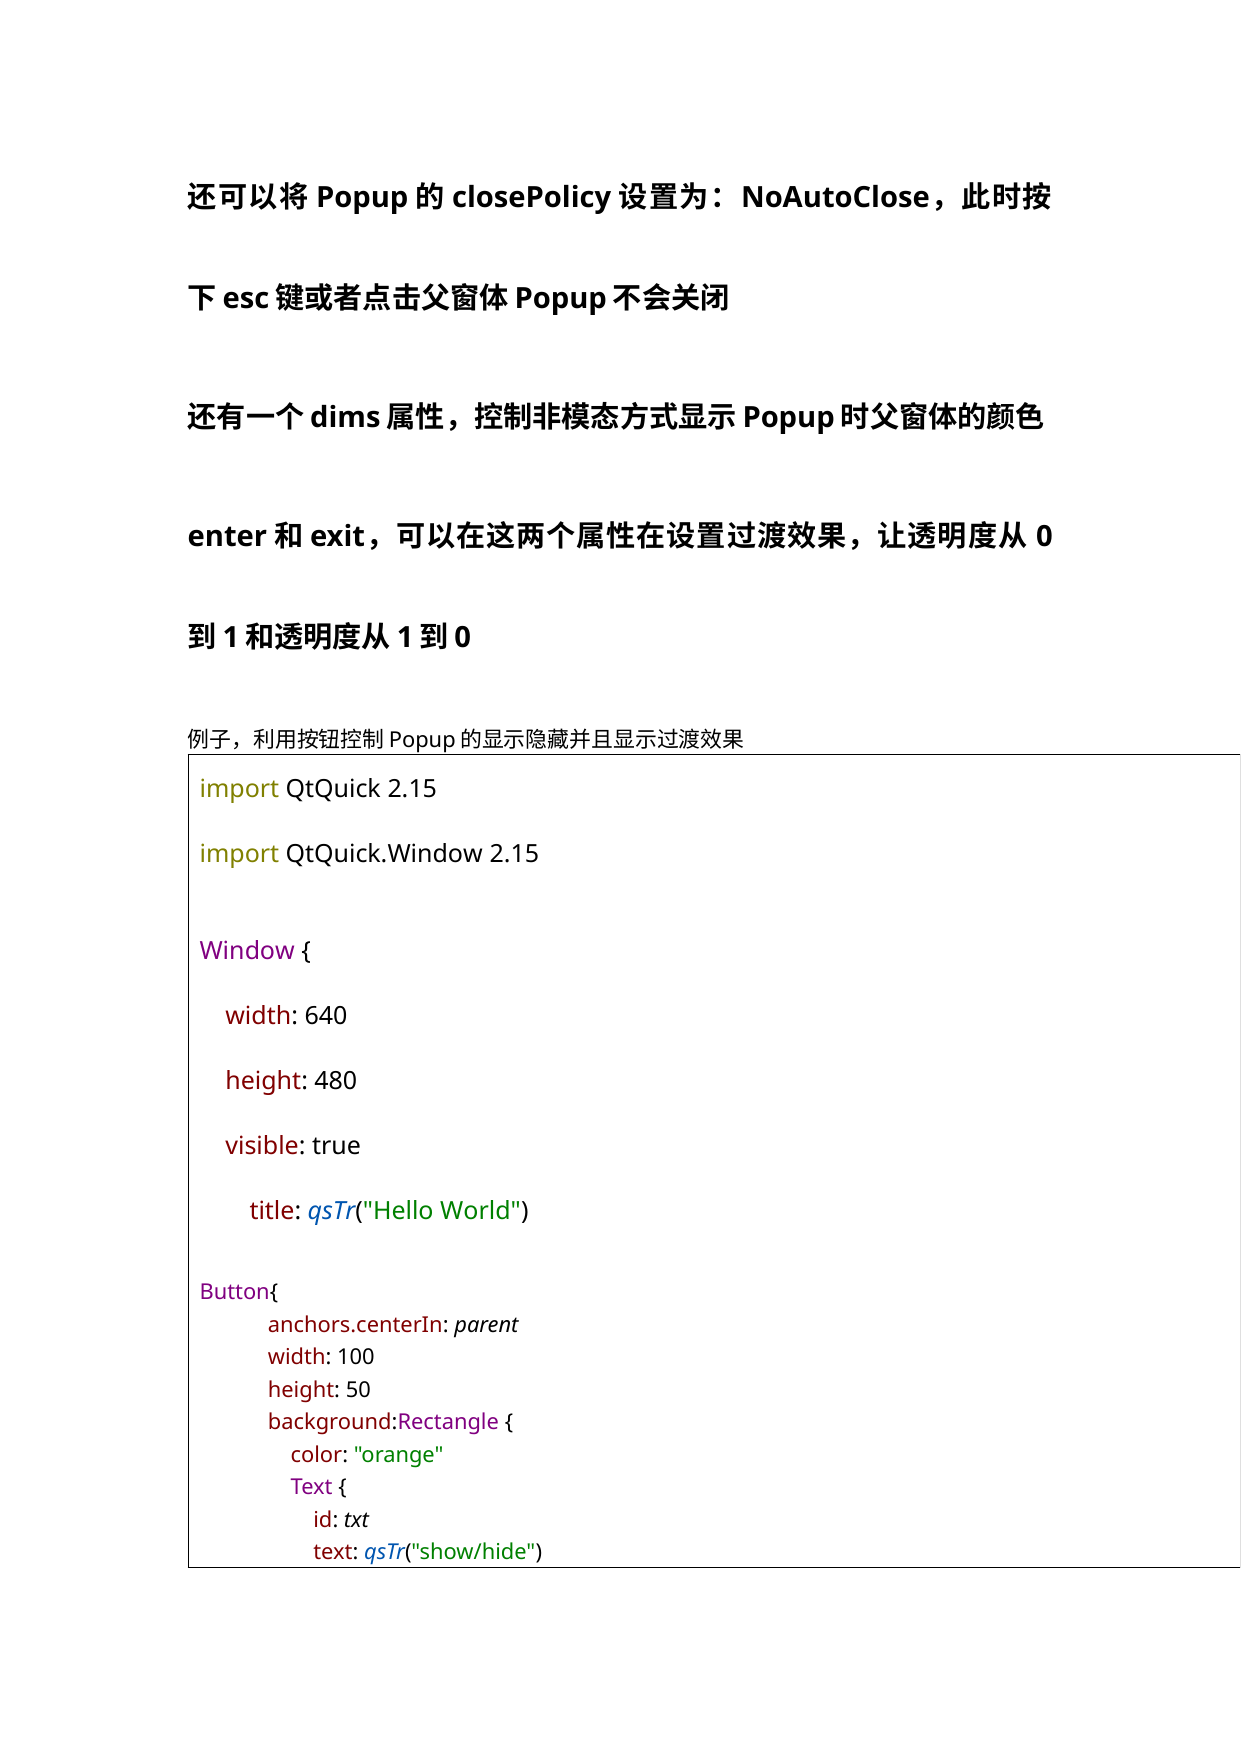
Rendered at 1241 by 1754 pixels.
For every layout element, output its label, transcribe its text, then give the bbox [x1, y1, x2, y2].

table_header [189, 755, 1240, 1567]
text 例子，利用按钮控制Popup的显示隐藏并且显示过渡效果 [187, 721, 1053, 754]
subtitle enter和exit，可以在这两个属性在设置过渡效果，让透明度从0到1和透明度从1到0 [187, 501, 1053, 667]
subtitle 还有一个dims属性，控制非模态方式显示Popup时父窗体的颜色 [187, 382, 1053, 447]
subtitle 还可以将Popup的closePolicy设置为：NoAutoClose，此时按下esc键或者点击父窗体Popup不会关闭 [187, 162, 1053, 328]
